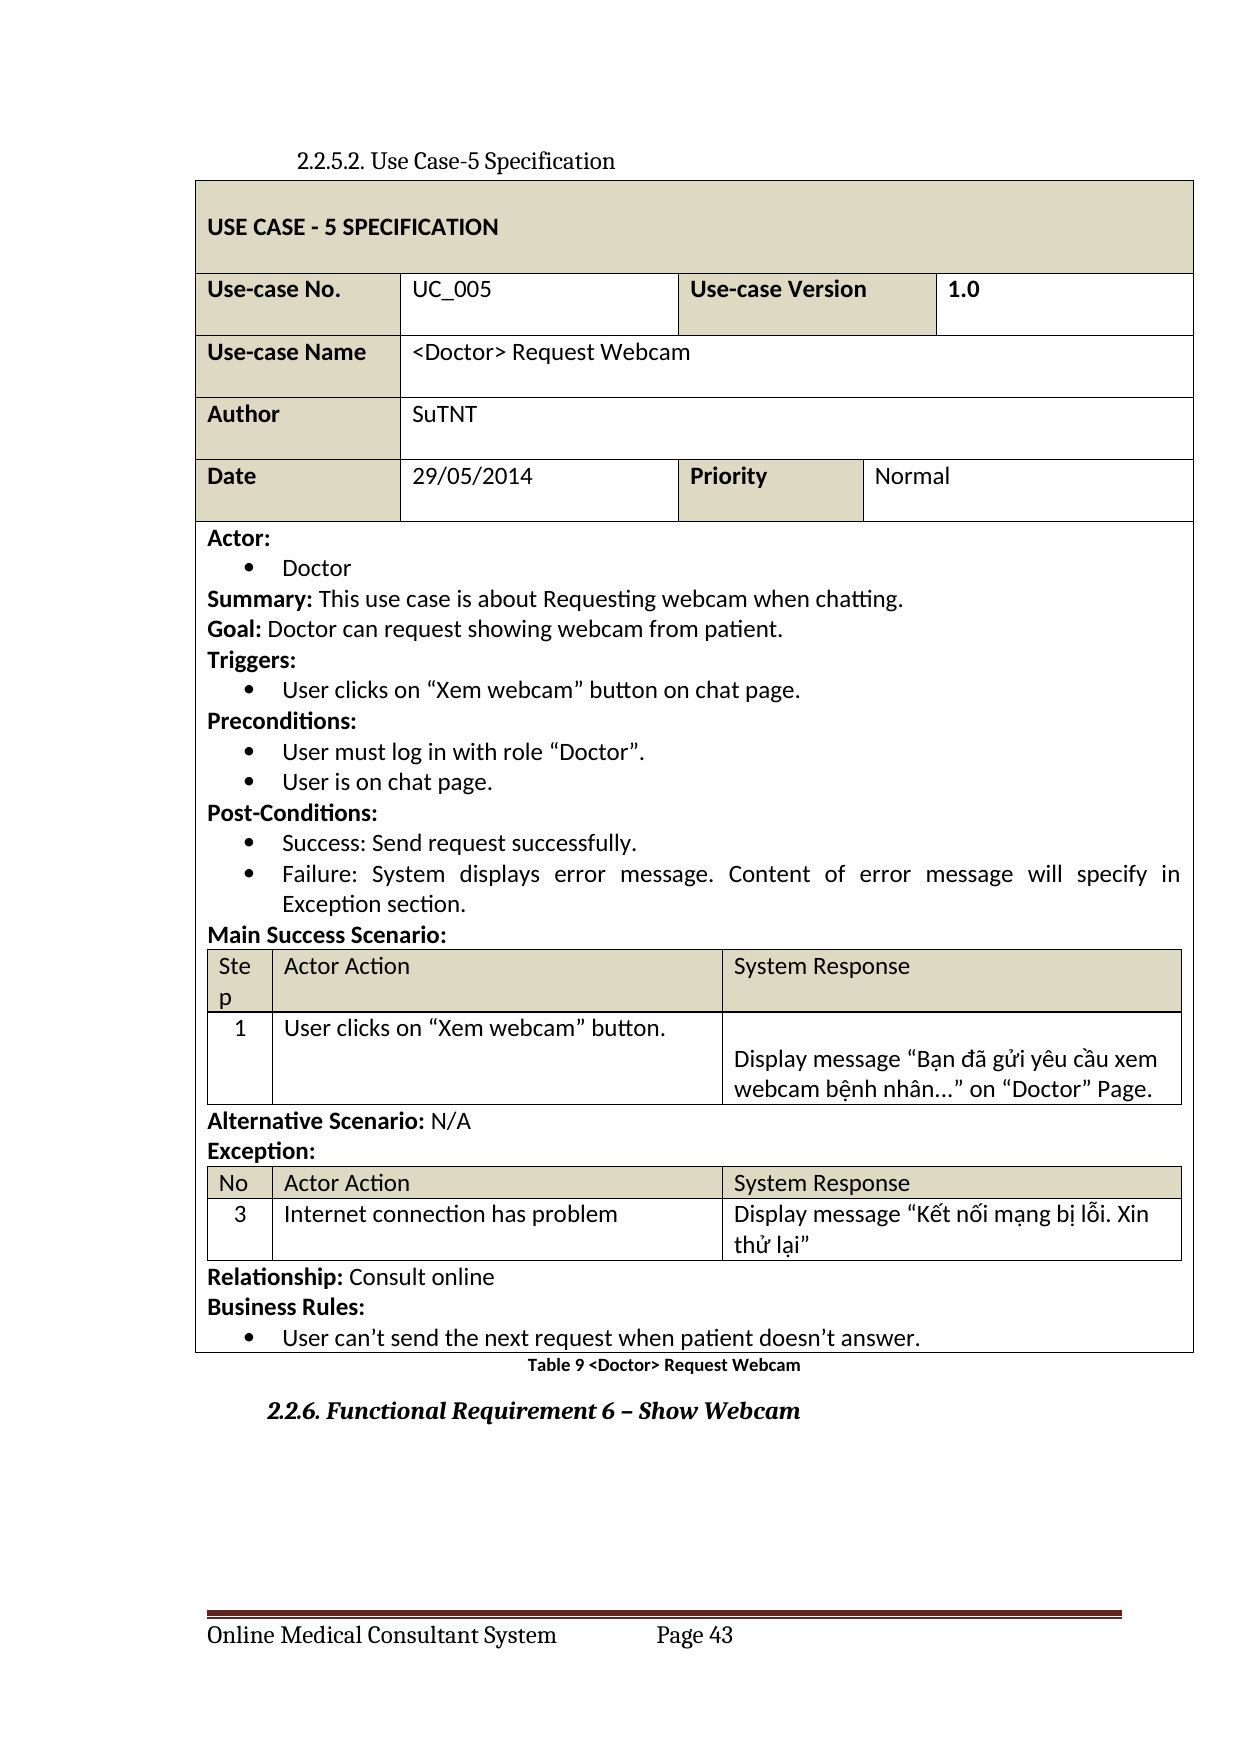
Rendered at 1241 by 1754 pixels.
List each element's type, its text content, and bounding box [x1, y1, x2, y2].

table_cell Use-case No. [196, 274, 400, 335]
table_cell 29/05/2014 [401, 460, 678, 521]
table_cell Use-case Name [196, 336, 400, 397]
table_cell UC_005 [401, 274, 678, 335]
text Table 9 <Doctor> Request Webcam [207, 1353, 1122, 1376]
table_cell <Doctor> Request Webcam [401, 336, 1193, 397]
subtitle Use Case-5 Specification [282, 147, 1122, 176]
table_cell Priority [679, 460, 863, 521]
table_header USE CASE - 5 SPECIFICATION [196, 181, 1193, 273]
table_cell 1.0 [937, 274, 1193, 335]
table_cell Use-case Version [679, 274, 936, 335]
table_cell Author [196, 398, 400, 459]
table_cell SuTNT [401, 398, 1193, 459]
subtitle Functional Requirement 6 – Show Webcam [267, 1397, 1122, 1426]
table_cell Date [196, 460, 400, 521]
table_cell Normal [864, 460, 1193, 521]
table_cell Actor: Doctor Summary: This use case is about Requesting webcam when chatting. Goal: Doctor can request showing webcam from patient. Triggers: User clicks on “Xem webcam” button on chat page. Preconditions: User must log in with role “Doctor”. User is on chat page. Post-Conditions: Success: Send request successfully. Failure: System displays error message. Content of error message will specify in Exception section. Main Success Scenario: Alternative Scenario: N/A Exception: Relationship: Consult online Business Rules: User can’t send the next request when patient doesn’t answer. [196, 522, 1193, 1352]
